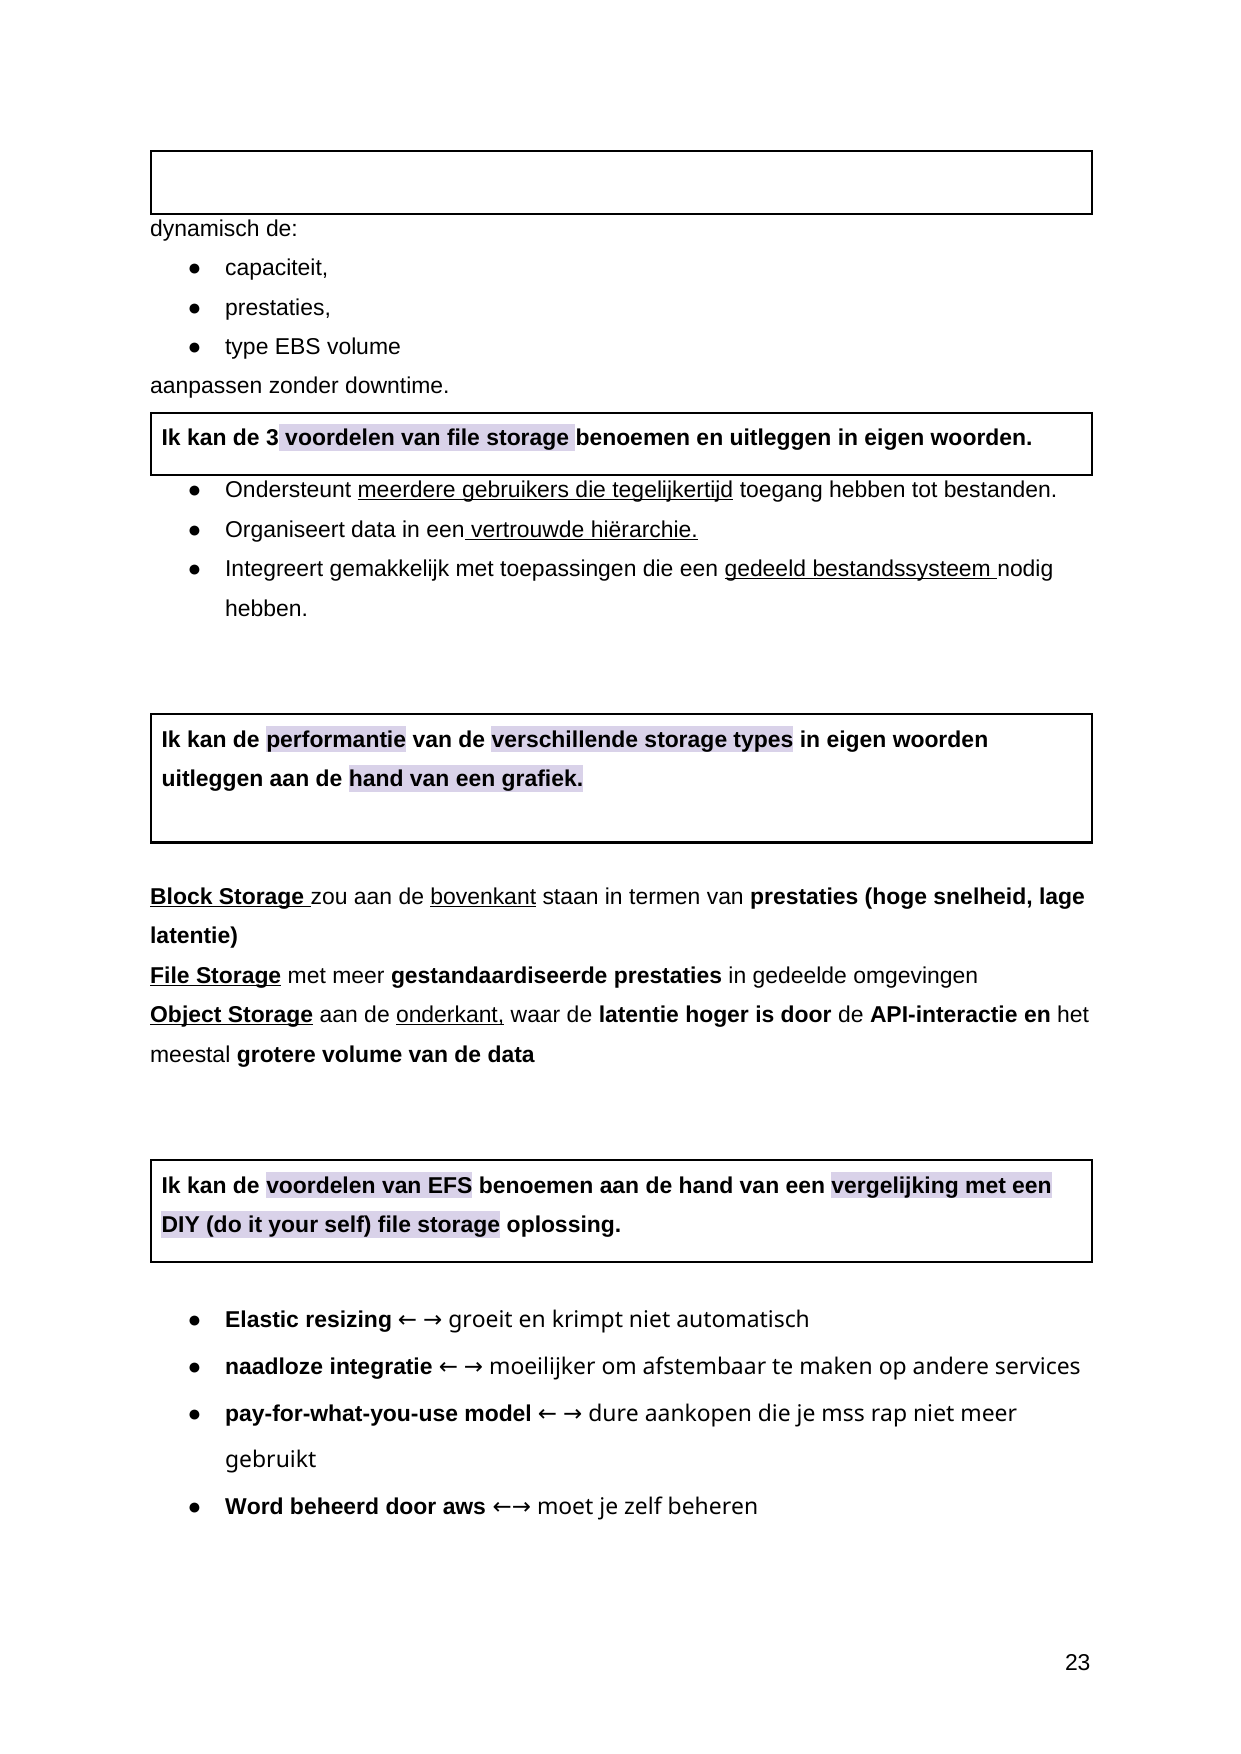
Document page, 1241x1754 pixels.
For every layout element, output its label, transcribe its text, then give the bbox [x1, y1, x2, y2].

list naadloze integratie ← → moeilijker om afstembaar te maken op andere services [187, 1350, 1090, 1381]
text aanpassen zonder downtime. [150, 372, 1090, 399]
list Ondersteunt meerdere gebruikers die tegelijkertijd toegang hebben tot bestanden. [187, 476, 1090, 503]
table_header Ik kan de 3 voordelen van file storage benoemen en uitleggen in eigen woorden. [152, 414, 1091, 474]
table_header Ik kan de voordelen van EFS benoemen aan de hand van een vergelijking met een DIY (do it your self) file storage oplossing. [152, 1161, 1091, 1261]
list pay-for-what-you-use model ← → dure aankopen die je mss rap niet meer gebruikt [187, 1397, 1090, 1475]
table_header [152, 152, 1091, 212]
table_header Ik kan de performantie van de verschillende storage types in eigen woorden uitleggen aan de hand van een grafiek. [152, 715, 1091, 841]
text Object Storage aan de onderkant, waar de latentie hoger is door de API-interactie en het meestal grotere volume van de data [150, 1001, 1090, 1067]
text Block Storage zou aan de bovenkant staan in termen van prestaties (hoge snelheid, lage latentie) [150, 883, 1090, 949]
list Organiseert data in een vertrouwde hiërarchie. [187, 516, 1090, 542]
list Word beheerd door aws ←→ moet je zelf beheren [187, 1490, 1090, 1522]
list type EBS volume [187, 333, 1090, 359]
list Integreert gemakkelijk met toepassingen die een gedeeld bestandssysteem nodig hebben. [187, 555, 1090, 621]
list prestaties, [187, 293, 1090, 320]
text File Storage met meer gestandaardiseerde prestaties in gedeelde omgevingen [150, 962, 1090, 988]
text dynamisch de: [150, 215, 1090, 241]
list Elastic resizing ← → groeit en krimpt niet automatisch [187, 1303, 1090, 1334]
list capaciteit, [187, 254, 1090, 280]
